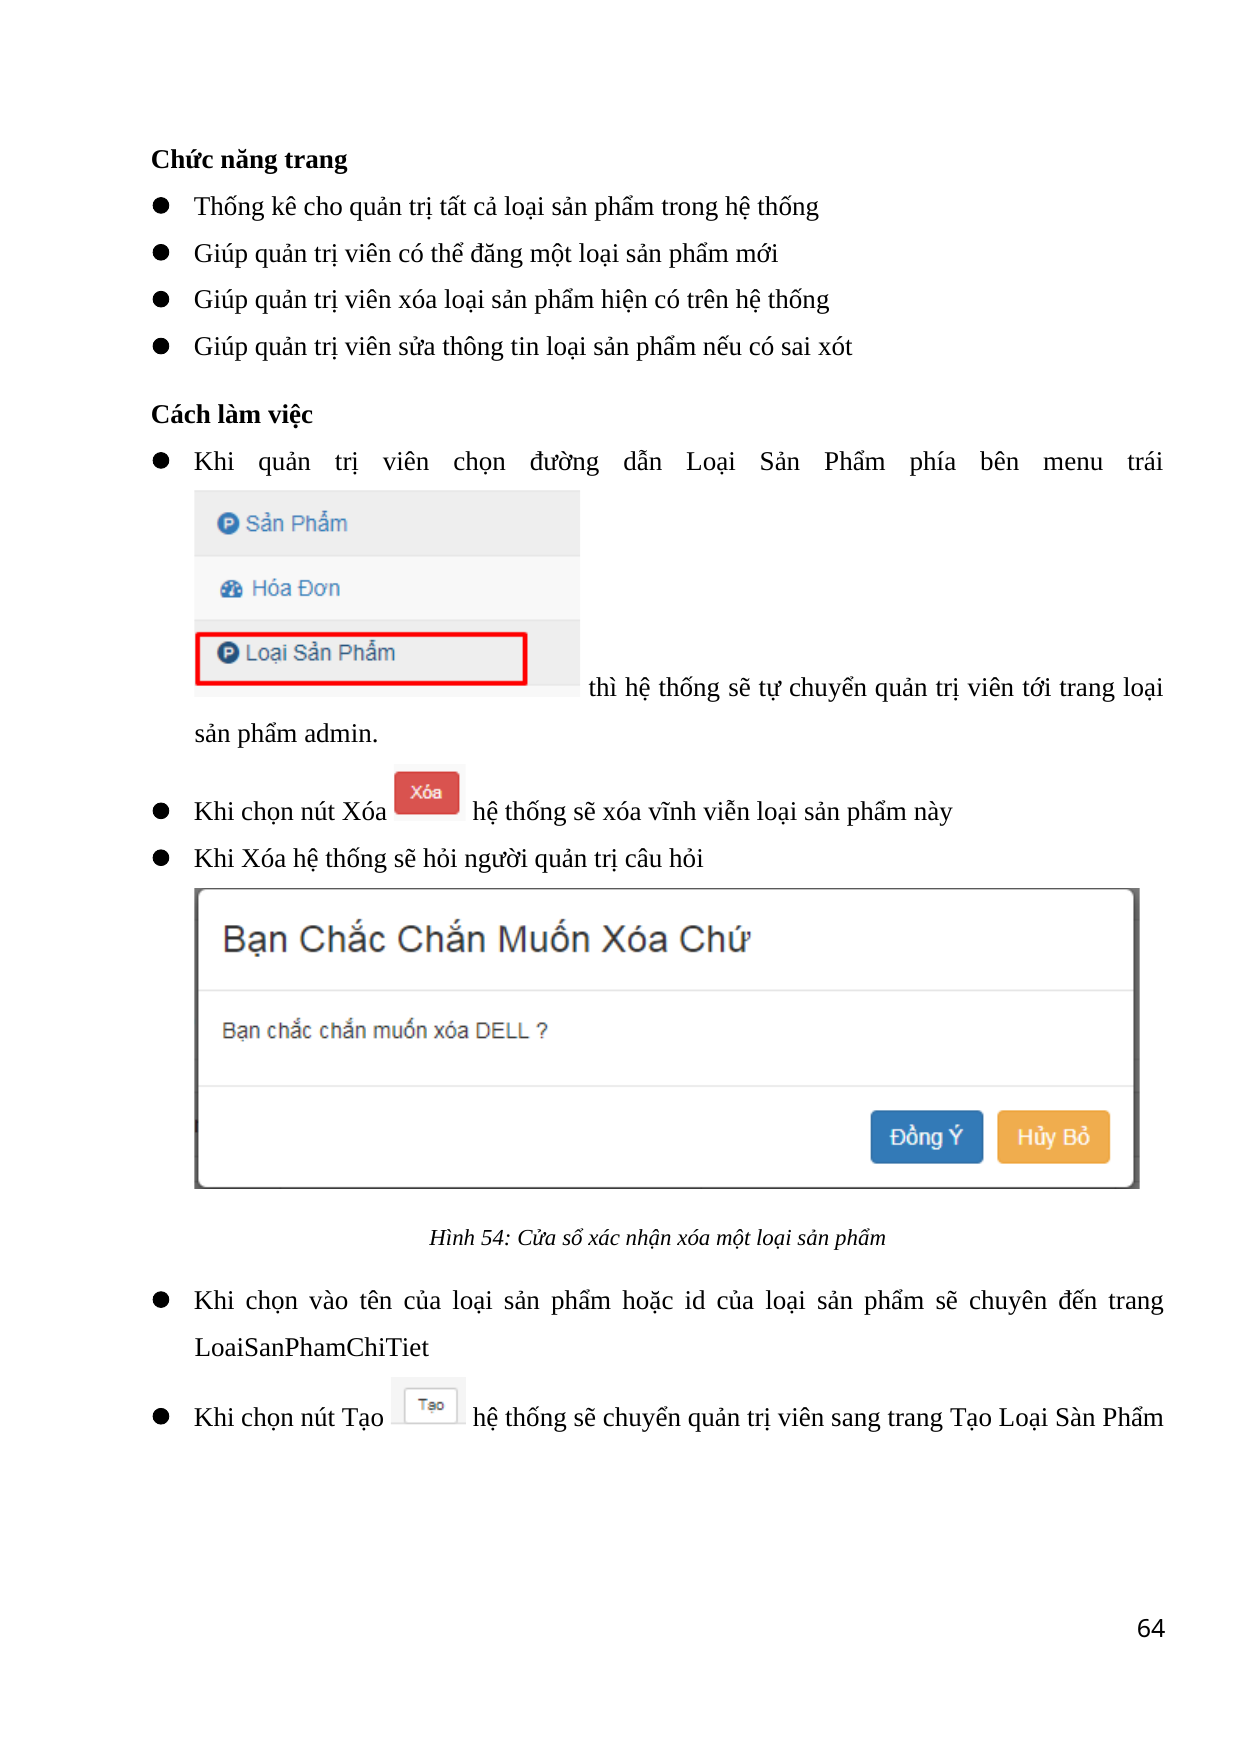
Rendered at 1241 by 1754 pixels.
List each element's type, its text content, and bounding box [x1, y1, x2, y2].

picture [390, 1377, 466, 1426]
picture [194, 888, 1140, 1189]
picture [194, 490, 581, 697]
list Khi chọn vào tên của loại sản phẩm hoặc id của loại sản phẩm sẽ chuyên đến trang LoaiSanPhamChiTiet [151, 1284, 1165, 1362]
text Chức năng trang [151, 143, 1165, 174]
list Khi chọn nút Tạo hệ thống sẽ chuyển quản trị viên sang trang Tạo Loại Sàn Phẩm [151, 1377, 1165, 1432]
text Cách làm việc [151, 398, 1165, 429]
list Thống kê cho quản trị tất cả loại sản phẩm trong hệ thống [151, 190, 1165, 221]
list Giúp quản trị viên có thể đăng một loại sản phẩm mới [151, 237, 1165, 268]
list Giúp quản trị viên sửa thông tin loại sản phẩm nếu có sai xót [151, 330, 1165, 362]
text Hình 54: Cửa sổ xác nhận xóa một loại sản phẩm [150, 1224, 1165, 1250]
list Khi chọn nút Xóa hệ thống sẽ xóa vĩnh viễn loại sản phẩm này [151, 764, 1165, 826]
list Khi Xóa hệ thống sẽ hỏi người quản trị câu hỏi [151, 842, 1165, 873]
list Giúp quản trị viên xóa loại sản phẩm hiện có trên hệ thống [151, 283, 1165, 315]
picture [393, 764, 466, 821]
